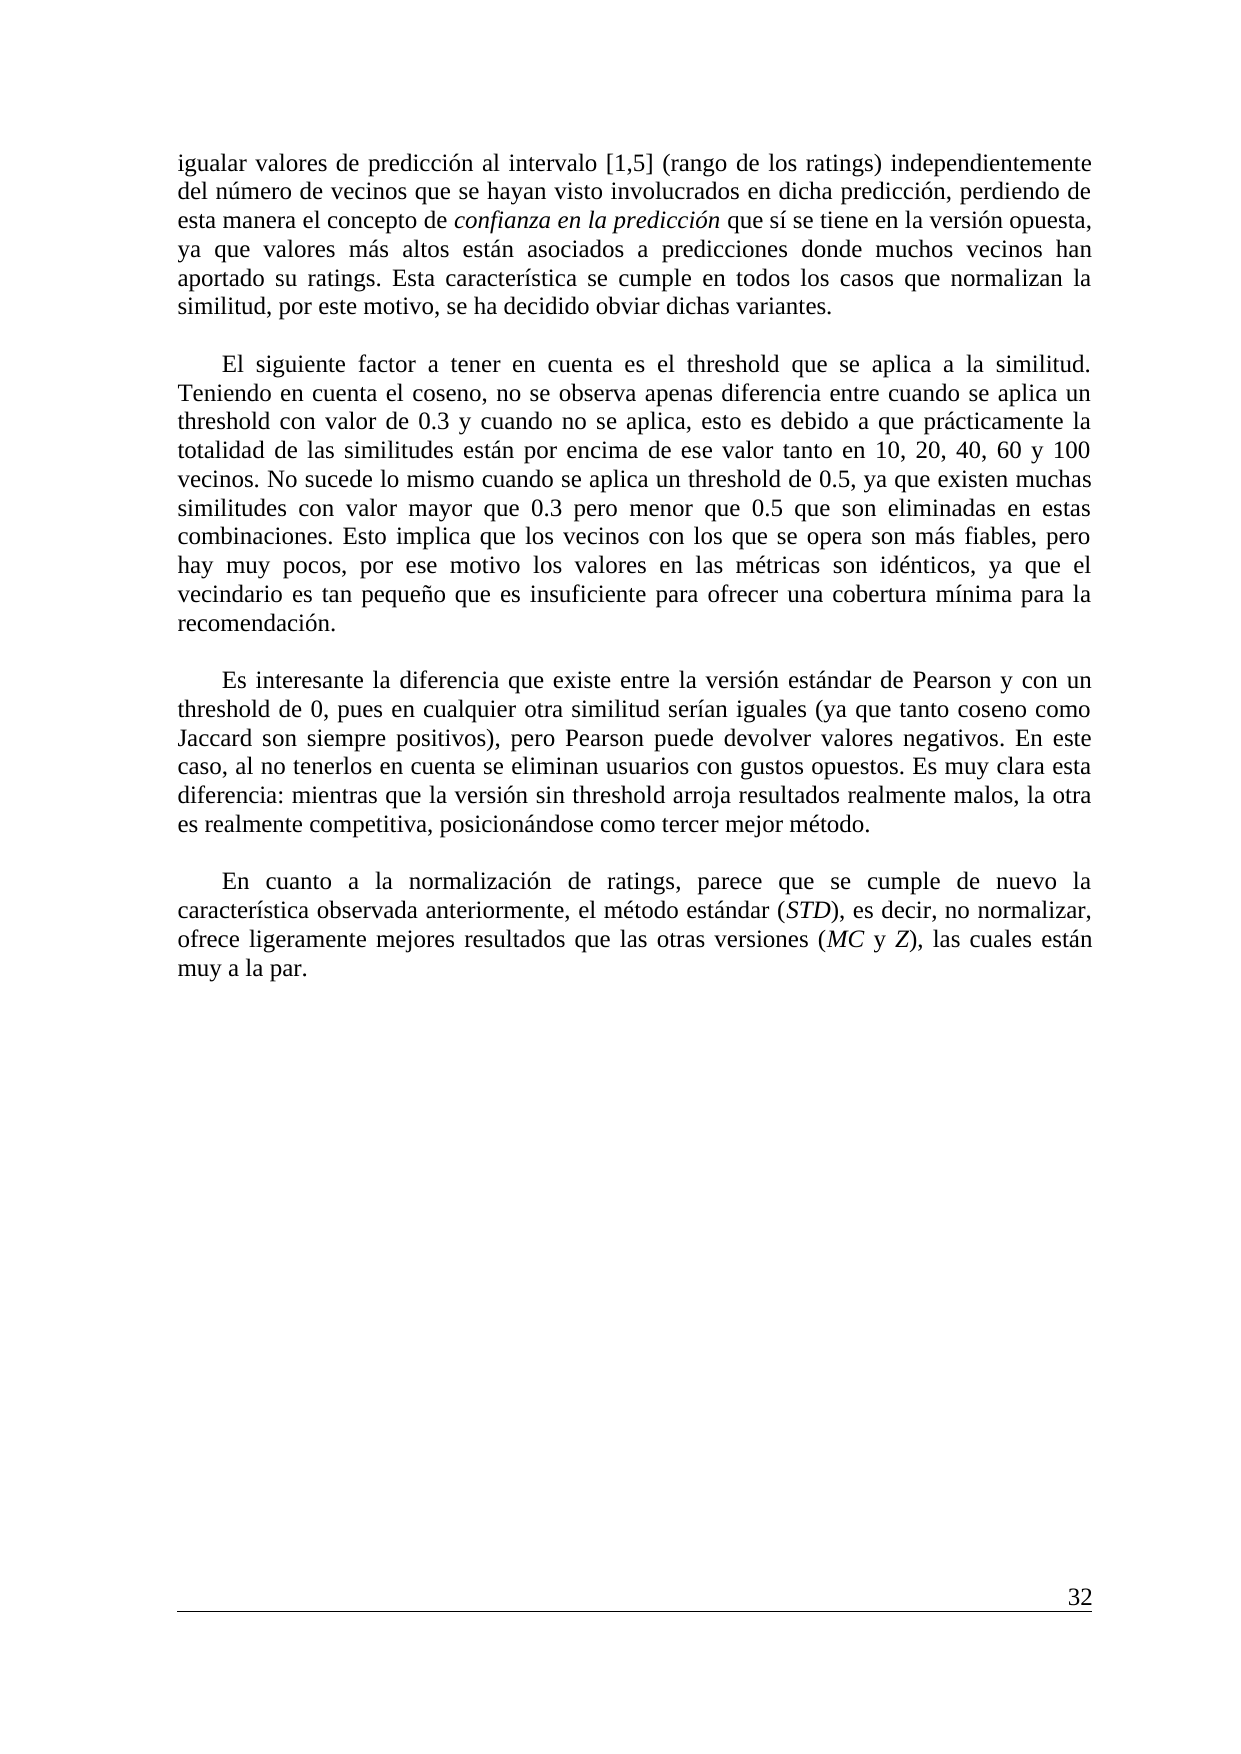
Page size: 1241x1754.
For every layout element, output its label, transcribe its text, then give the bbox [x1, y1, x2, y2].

text En cuanto a la normalización de ratings, parece que se cumple de nuevo la característica observada anteriormente, el método estándar (STD), es decir, no normalizar, ofrece ligeramente mejores resultados que las otras versiones (MC y Z), las cuales están muy a la par. [177, 866, 1092, 981]
text Es interesante la diferencia que existe entre la versión estándar de Pearson y con un threshold de 0, pues en cualquier otra similitud serían iguales (ya que tanto coseno como Jaccard son siempre positivos), pero Pearson puede devolver valores negativos. En este caso, al no tenerlos en cuenta se eliminan usuarios con gustos opuestos. Es muy clara esta diferencia: mientras que la versión sin threshold arroja resultados realmente malos, la otra es realmente competitiva, posicionándose como tercer mejor método. [177, 665, 1092, 838]
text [177, 148, 1092, 320]
text El siguiente factor a tener en cuenta es el threshold que se aplica a la similitud. Teniendo en cuenta el coseno, no se observa apenas diferencia entre cuando se aplica un threshold con valor de 0.3 y cuando no se aplica, esto es debido a que prácticamente la totalidad de las similitudes están por encima de ese valor tanto en 10, 20, 40, 60 y 100 vecinos. No sucede lo mismo cuando se aplica un threshold de 0.5, ya que existen muchas similitudes con valor mayor que 0.3 pero menor que 0.5 que son eliminadas en estas combinaciones. Esto implica que los vecinos con los que se opera son más fiables, pero hay muy pocos, por ese motivo los valores en las métricas son idénticos, ya que el vecindario es tan pequeño que es insuficiente para ofrecer una cobertura mínima para la recomendación. [177, 349, 1092, 636]
